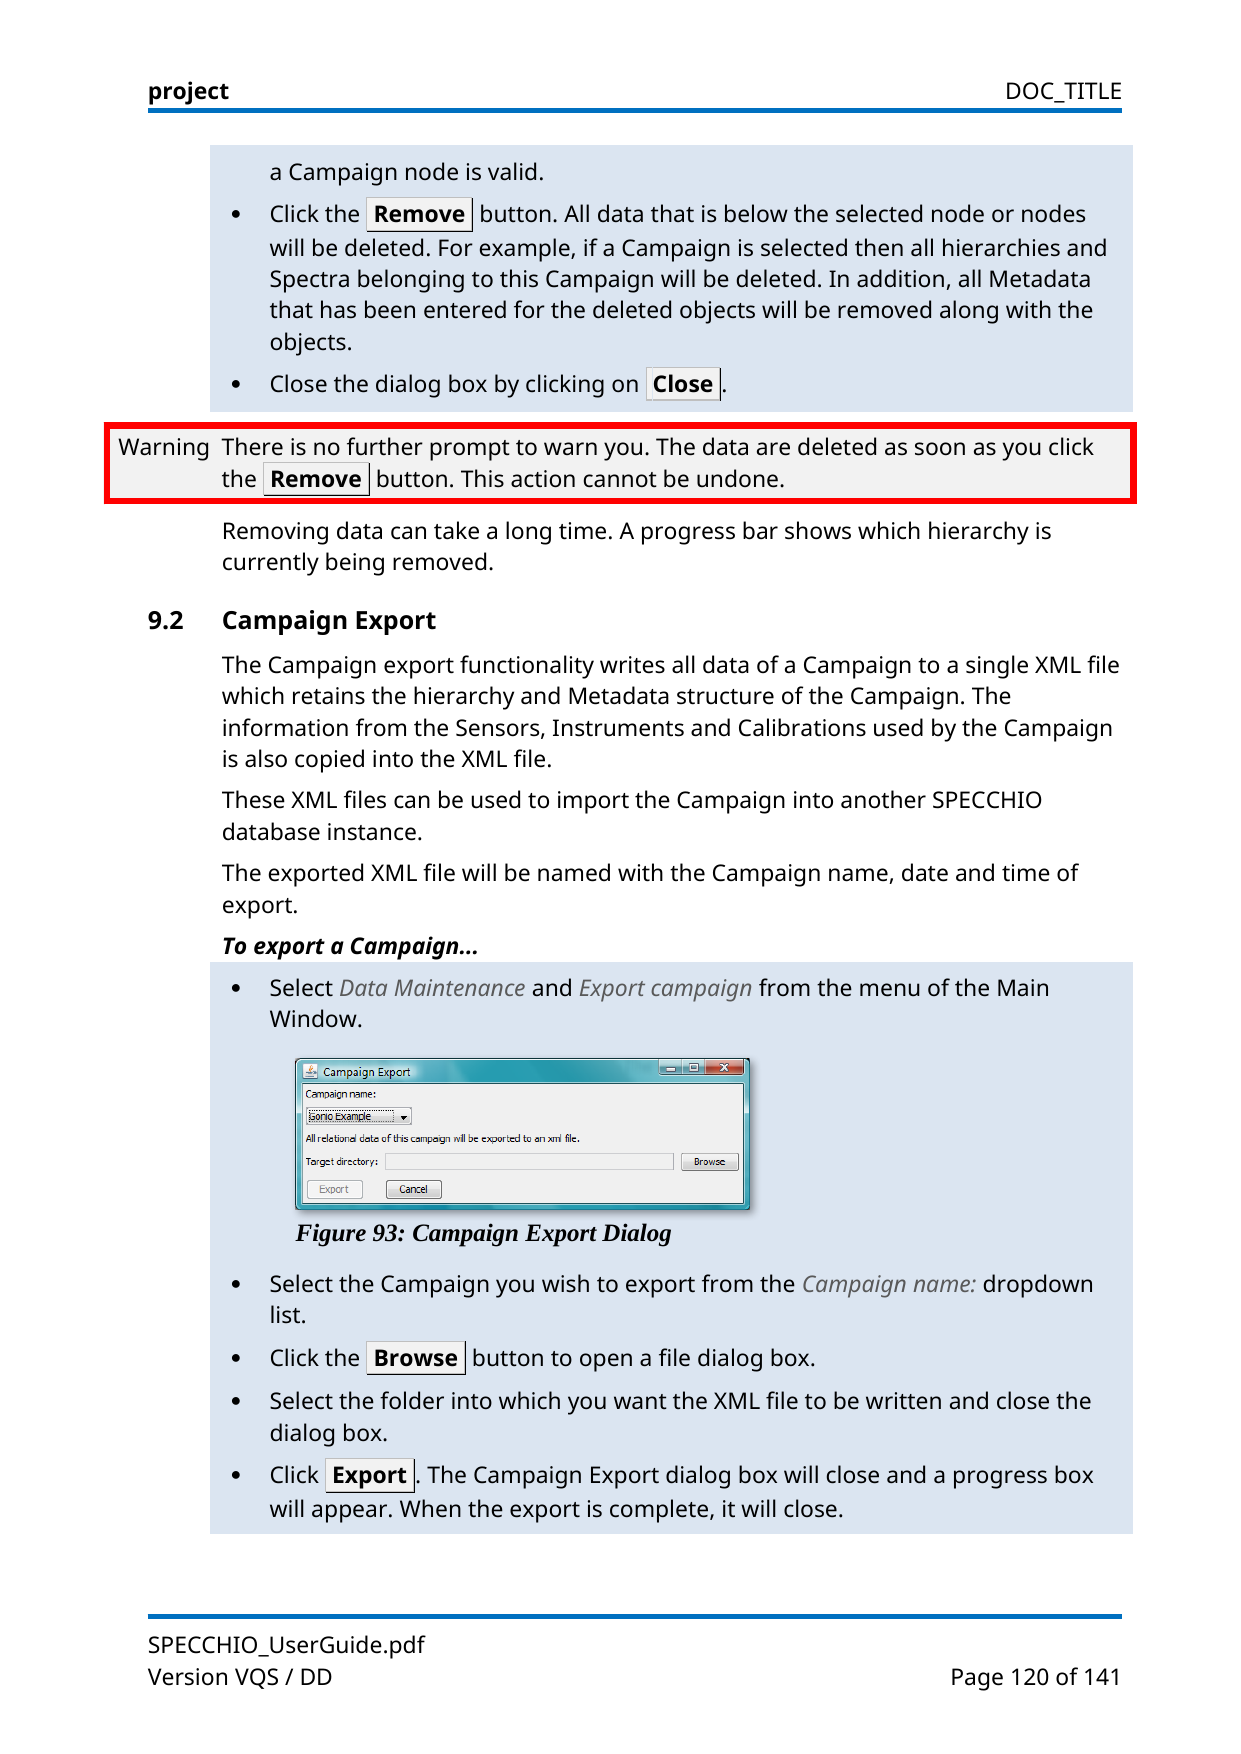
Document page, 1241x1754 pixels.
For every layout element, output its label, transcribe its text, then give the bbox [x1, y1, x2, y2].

table_header Select Data Maintenance and Export campaign from the menu of the Main Window. Figure 93: Campaign Export Dialog Select the Campaign you wish to export from the Campaign name: dropdown list. Click the Browse button to open a file dialog box. Select the folder into which you want the XML file to be written and close the dialog box. Click Export . The Campaign Export dialog box will close and a progress box will appear. When the export is complete, it will close. [210, 962, 1133, 1534]
picture [295, 1058, 750, 1210]
text These XML files can be used to import the Campaign into another SPECCHIO database instance. [222, 784, 1122, 847]
text The Campaign export functionality writes all data of a Campaign to a single XML file which retains the hierarchy and Metadata structure of the Campaign. The information from the Sensors, Instruments and Calibrations used by the Campaign is also copied into the XML file. [222, 649, 1122, 774]
subtitle To export a Campaign... [222, 930, 1122, 962]
text Warning There is no further prompt to warn you. The data are deleted as soon as you click the Remove button. This action cannot be undone. [110, 429, 1130, 498]
text Removing data can take a long time. A progress bar shows which hierarchy is currently being removed. [222, 515, 1122, 577]
text The exported XML file will be named with the Campaign name, date and time of export. [222, 857, 1122, 920]
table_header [210, 145, 1133, 412]
subtitle Campaign Export [148, 602, 1122, 637]
